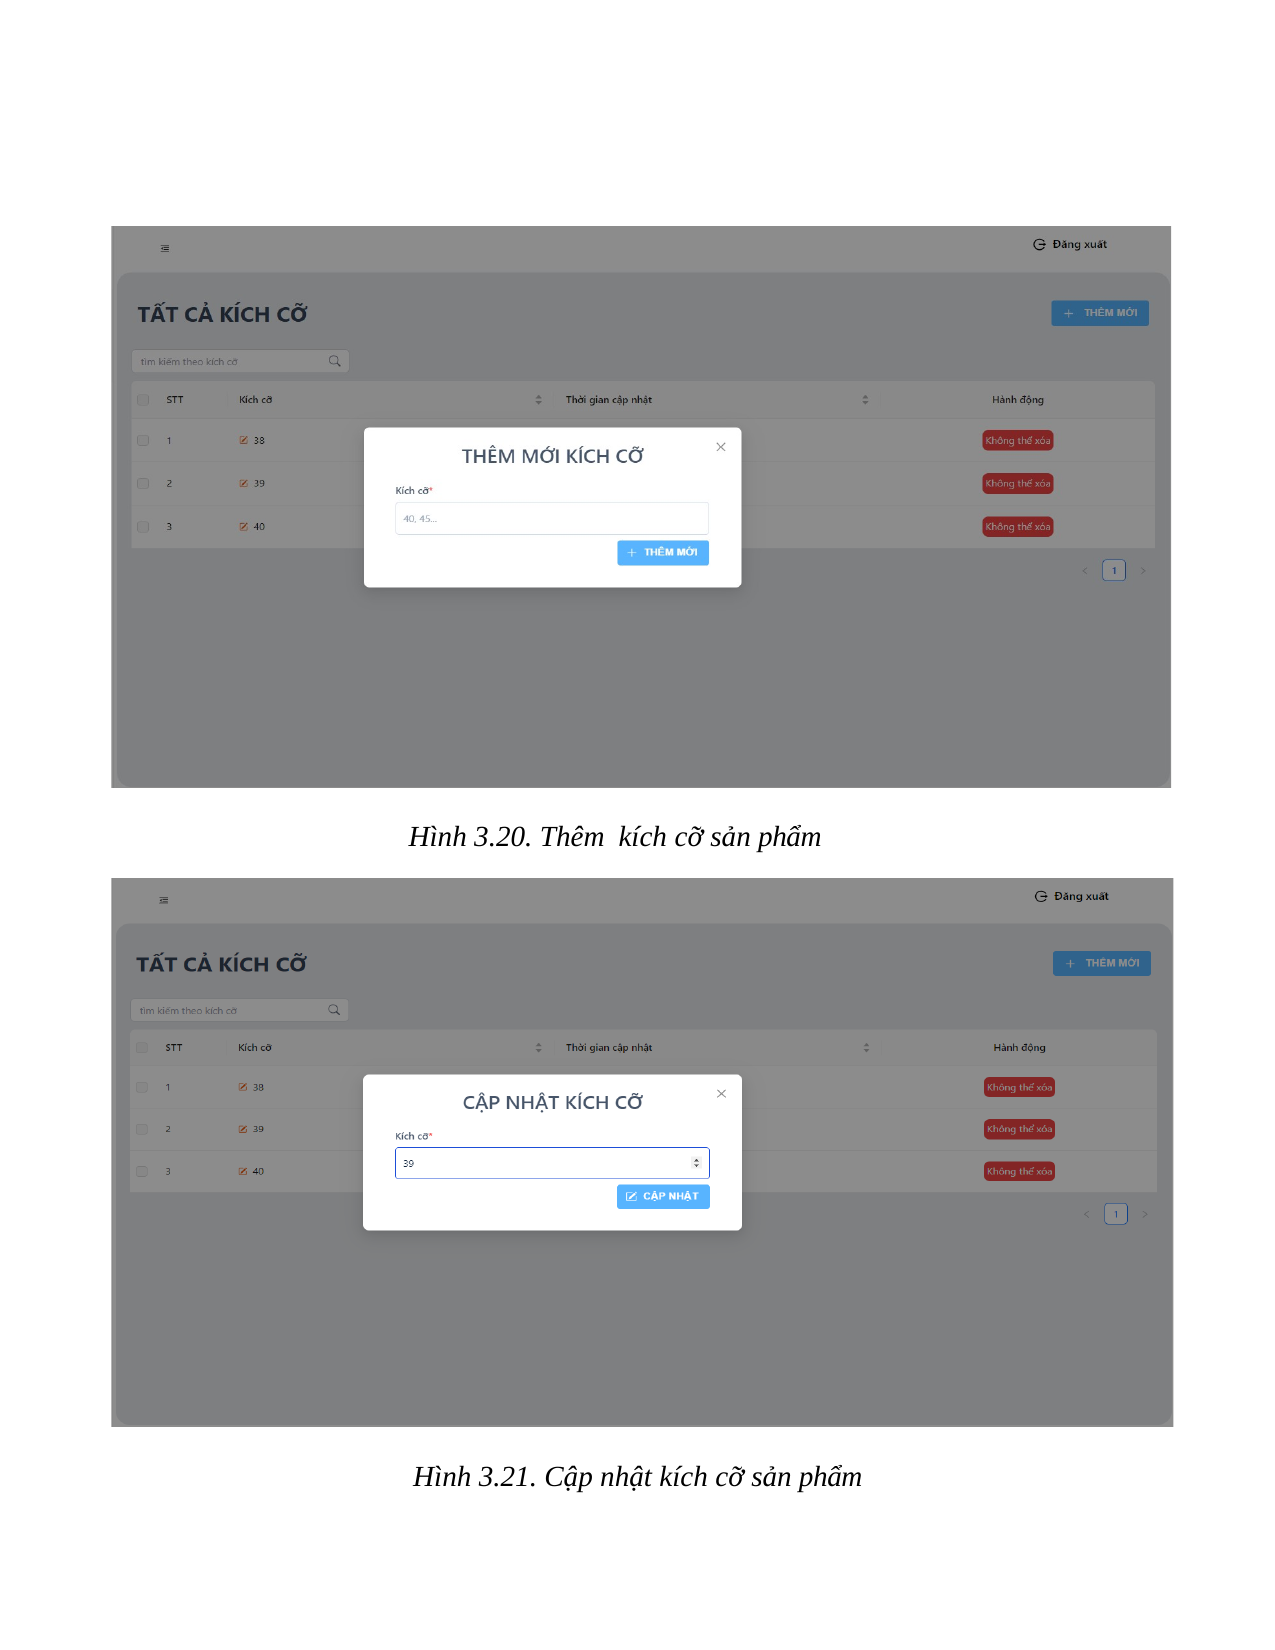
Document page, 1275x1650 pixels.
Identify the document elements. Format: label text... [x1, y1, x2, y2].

text Hình 3.21. Cập nhật kích cỡ sản phẩm [413, 908, 1275, 1492]
text Hình 3.20. Thêm kích cỡ sản phẩm [408, 819, 1275, 852]
picture [111, 878, 1174, 1427]
picture [111, 226, 1172, 788]
